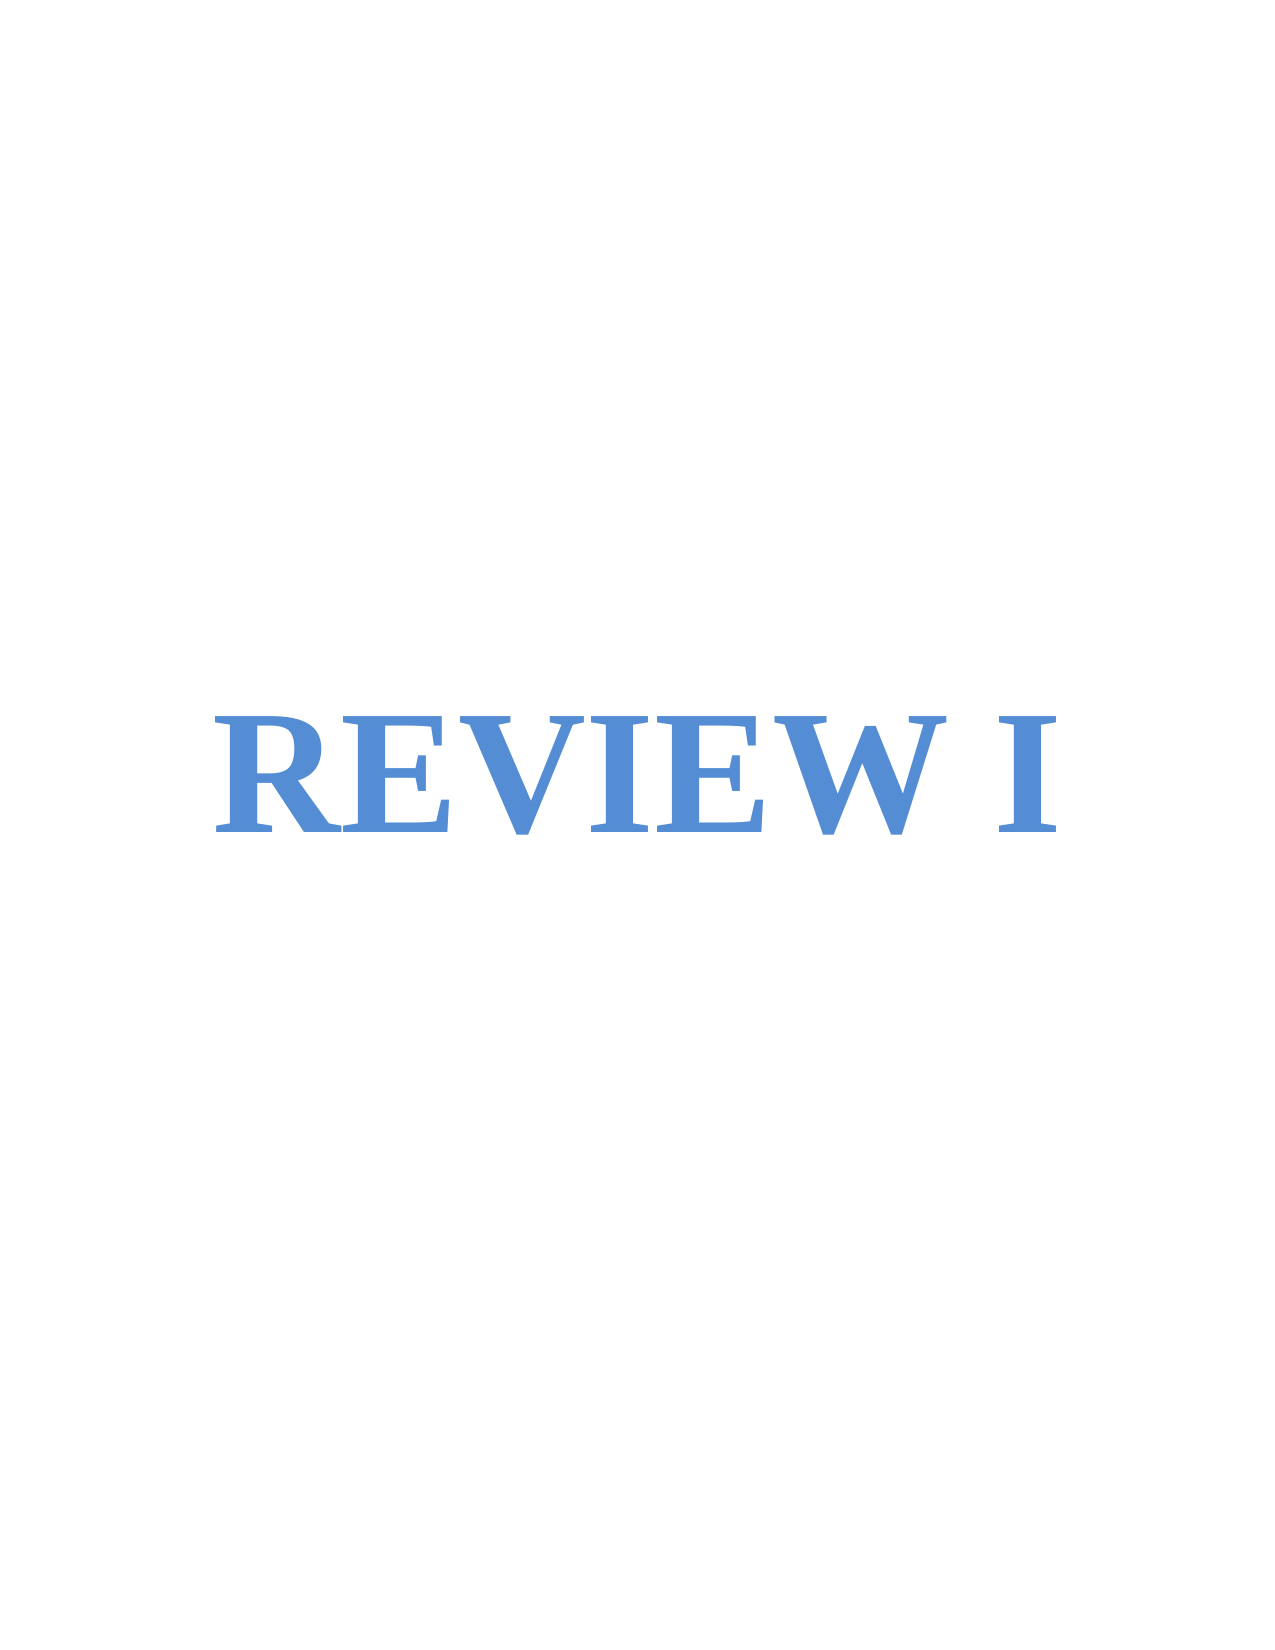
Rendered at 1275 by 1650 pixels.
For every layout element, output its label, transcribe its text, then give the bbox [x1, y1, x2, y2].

text REVIEW I [150, 667, 1125, 871]
